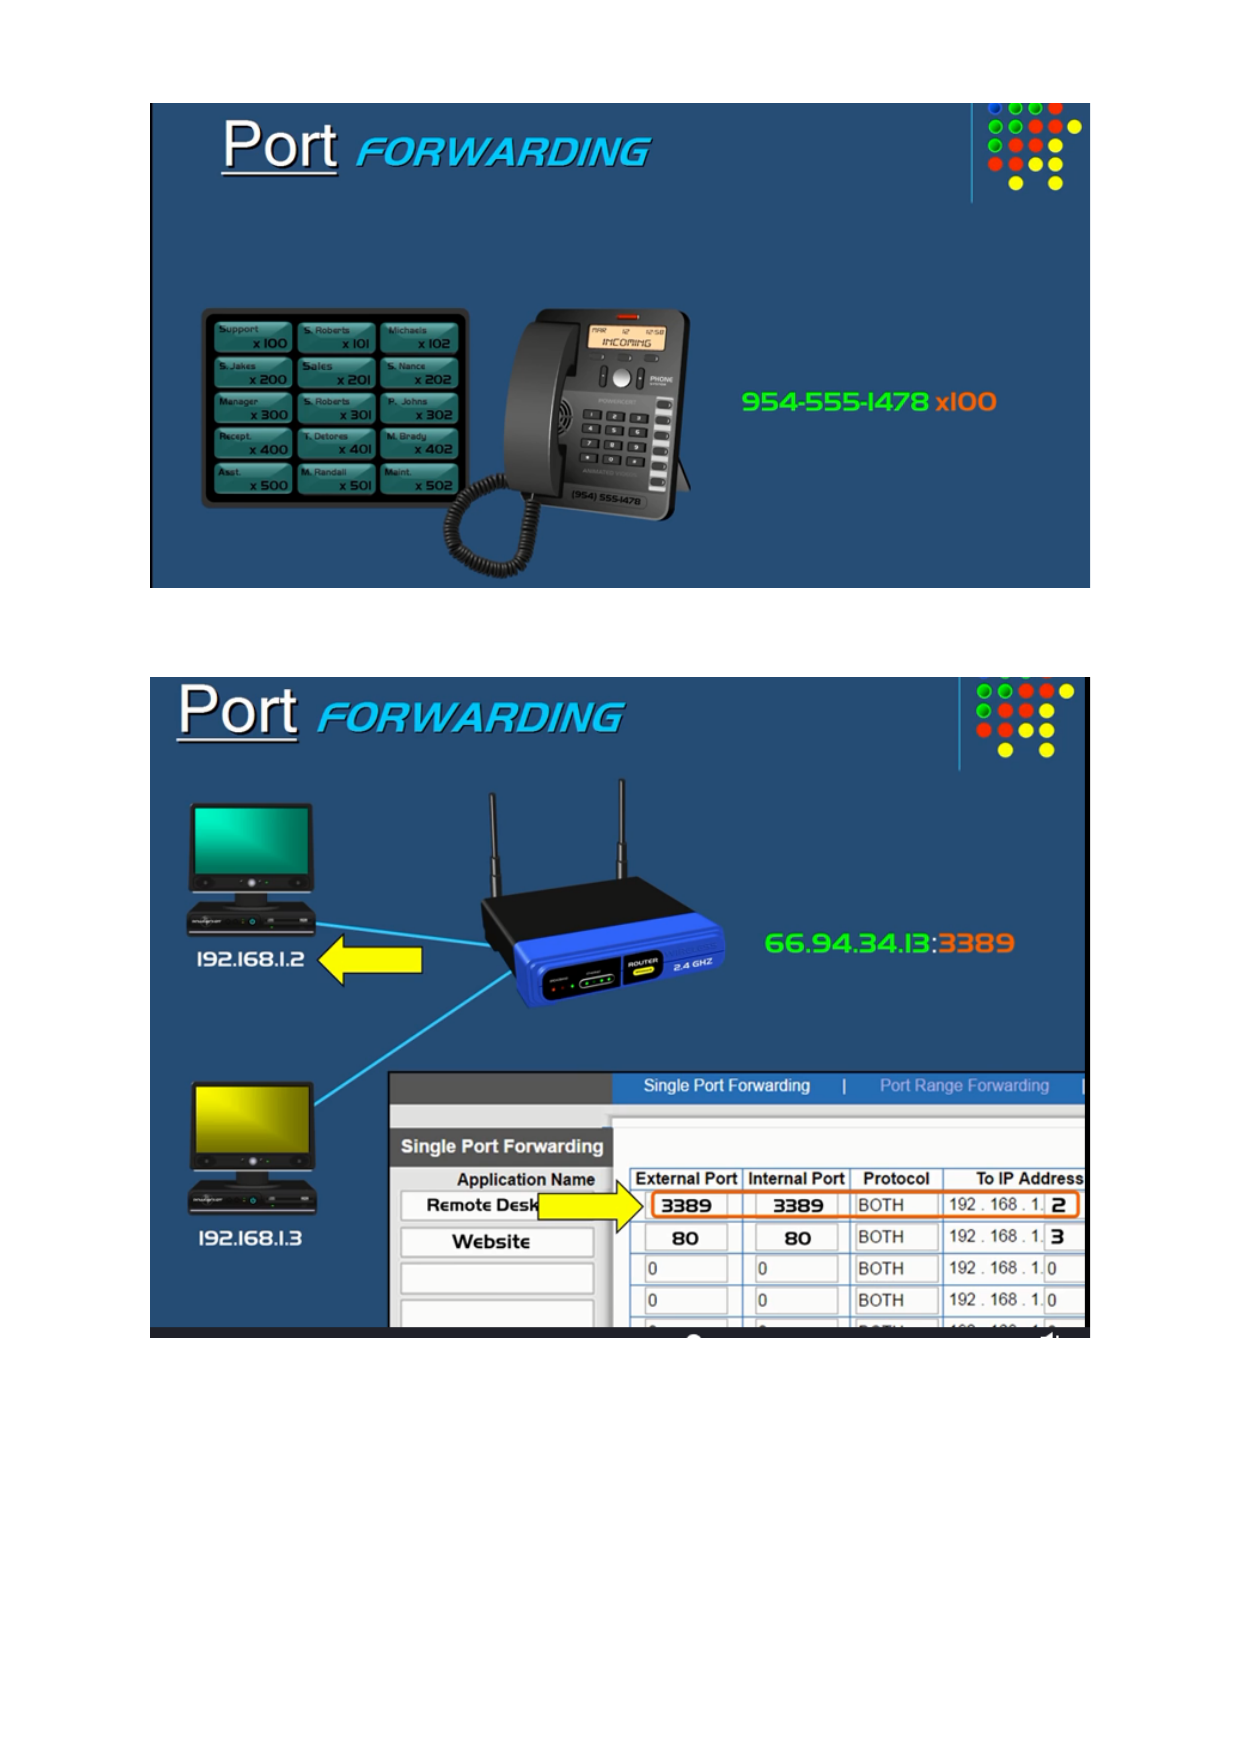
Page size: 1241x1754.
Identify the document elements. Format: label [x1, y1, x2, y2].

picture [150, 103, 1091, 588]
picture [150, 677, 1091, 1338]
